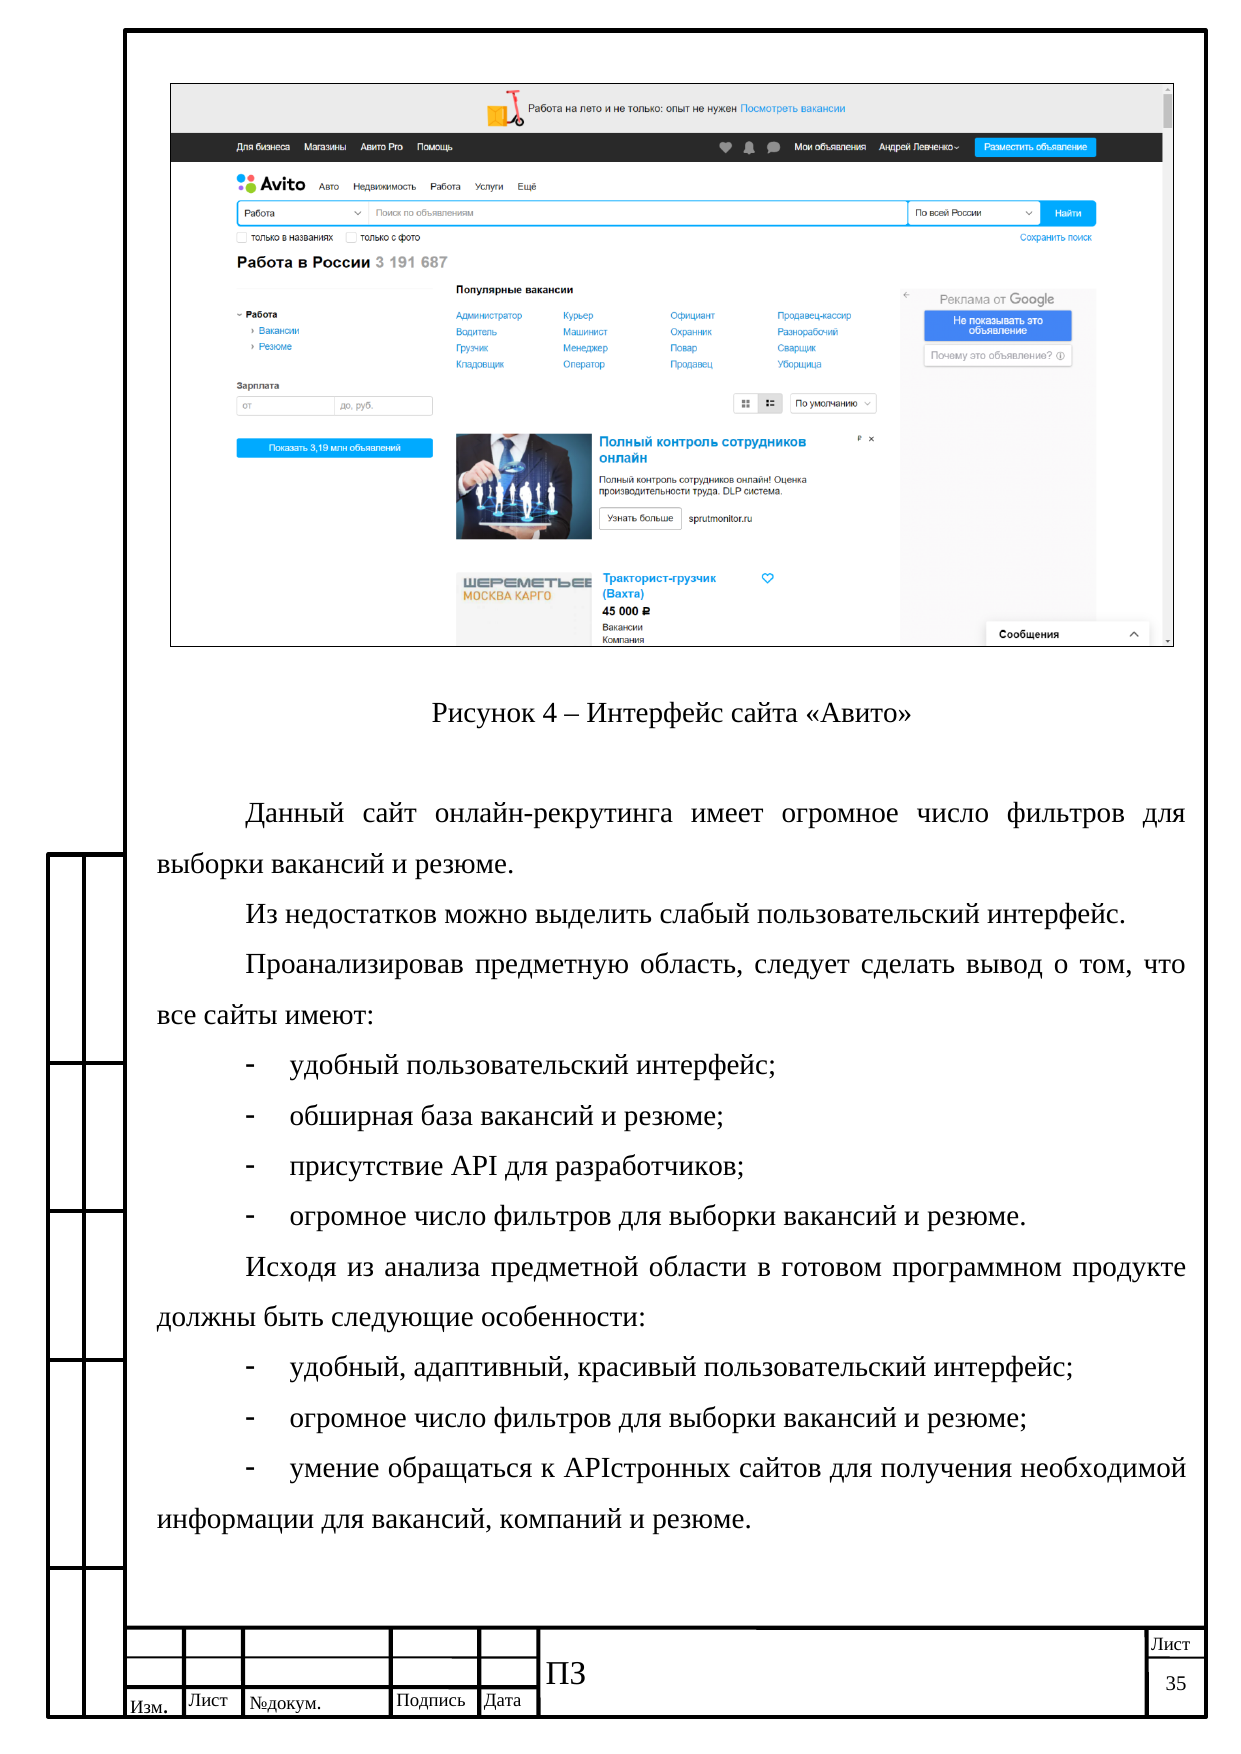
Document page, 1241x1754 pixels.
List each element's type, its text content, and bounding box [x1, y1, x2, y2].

list удобный пользовательский интерфейс; [157, 1047, 1187, 1081]
text Проанализировав предметную область, следует сделать вывод о том, что все сайты имеют: [157, 947, 1187, 1030]
list умение обращаться к APIстронных сайтов для получения необходимой информации для вакансий, компаний и резюме. [157, 1450, 1187, 1534]
list удобный, адаптивный, красивый пользовательский интерфейс; [157, 1349, 1187, 1383]
picture [171, 84, 1173, 646]
list присутствие API для разработчиков; [157, 1148, 1187, 1182]
list обширная база вакансий и резюме; [157, 1098, 1187, 1131]
list огромное число фильтров для выборки вакансий и резюме. [157, 1198, 1187, 1232]
list огромное число фильтров для выборки вакансий и резюме; [157, 1400, 1187, 1433]
text Исходя из анализа предметной области в готовом программном продукте должны быть следующие особенности: [157, 1249, 1187, 1333]
text Данный сайт онлайн-рекрутинга имеет огромное число фильтров для выборки вакансий и резюме. [157, 796, 1187, 879]
text Рисунок 4 – Интерфейс сайта «Авито» [157, 695, 1187, 728]
text Из недостатков можно выделить слабый пользовательский интерфейс. [157, 896, 1187, 930]
